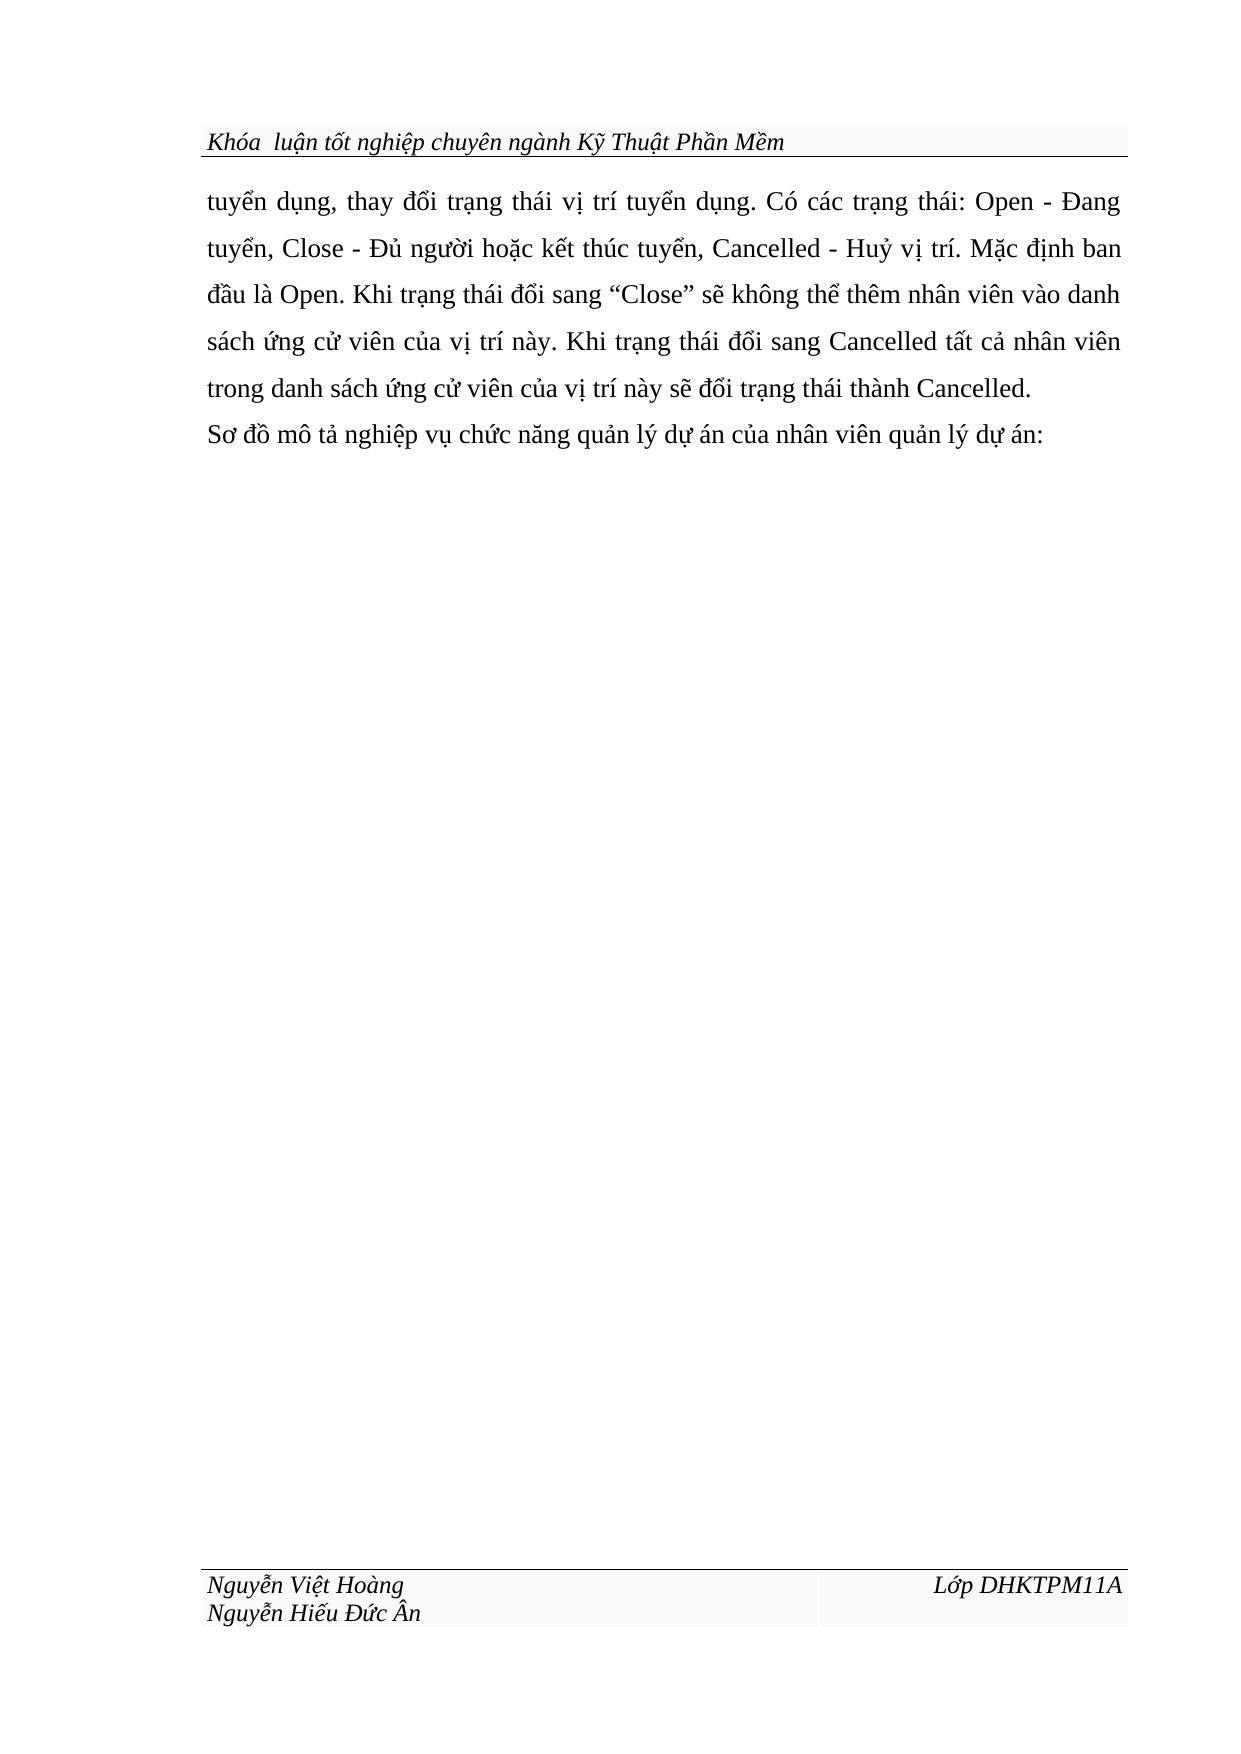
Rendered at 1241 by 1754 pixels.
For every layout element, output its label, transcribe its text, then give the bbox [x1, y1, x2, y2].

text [207, 185, 1122, 403]
text Sơ đồ mô tả nghiệp vụ chức năng quản lý dự án của nhân viên quản lý dự án: [207, 419, 1122, 450]
